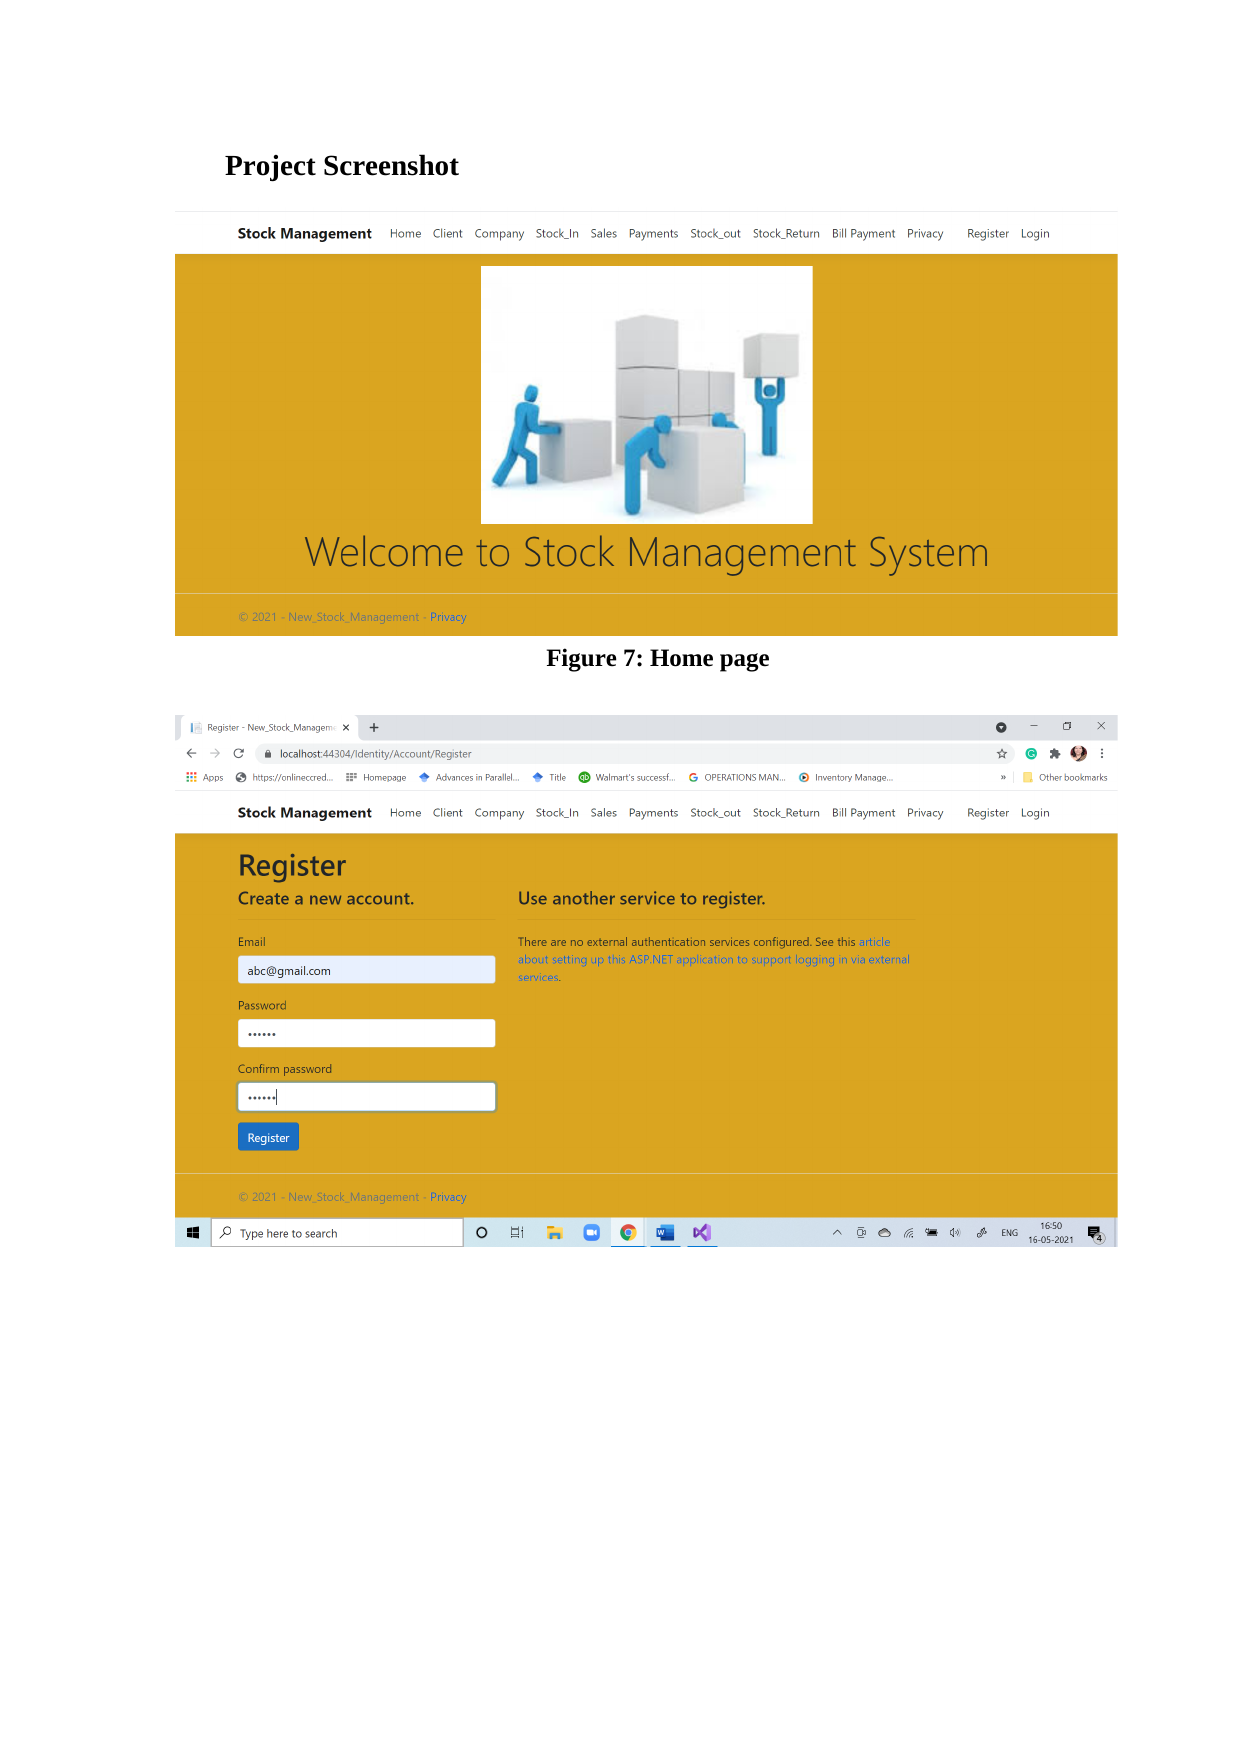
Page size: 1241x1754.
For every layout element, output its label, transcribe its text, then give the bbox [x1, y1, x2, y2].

picture [175, 715, 1118, 1247]
subtitle Figure 7: Home page [357, 643, 958, 672]
picture [175, 207, 1118, 636]
subtitle Project Screenshot [225, 148, 1117, 182]
